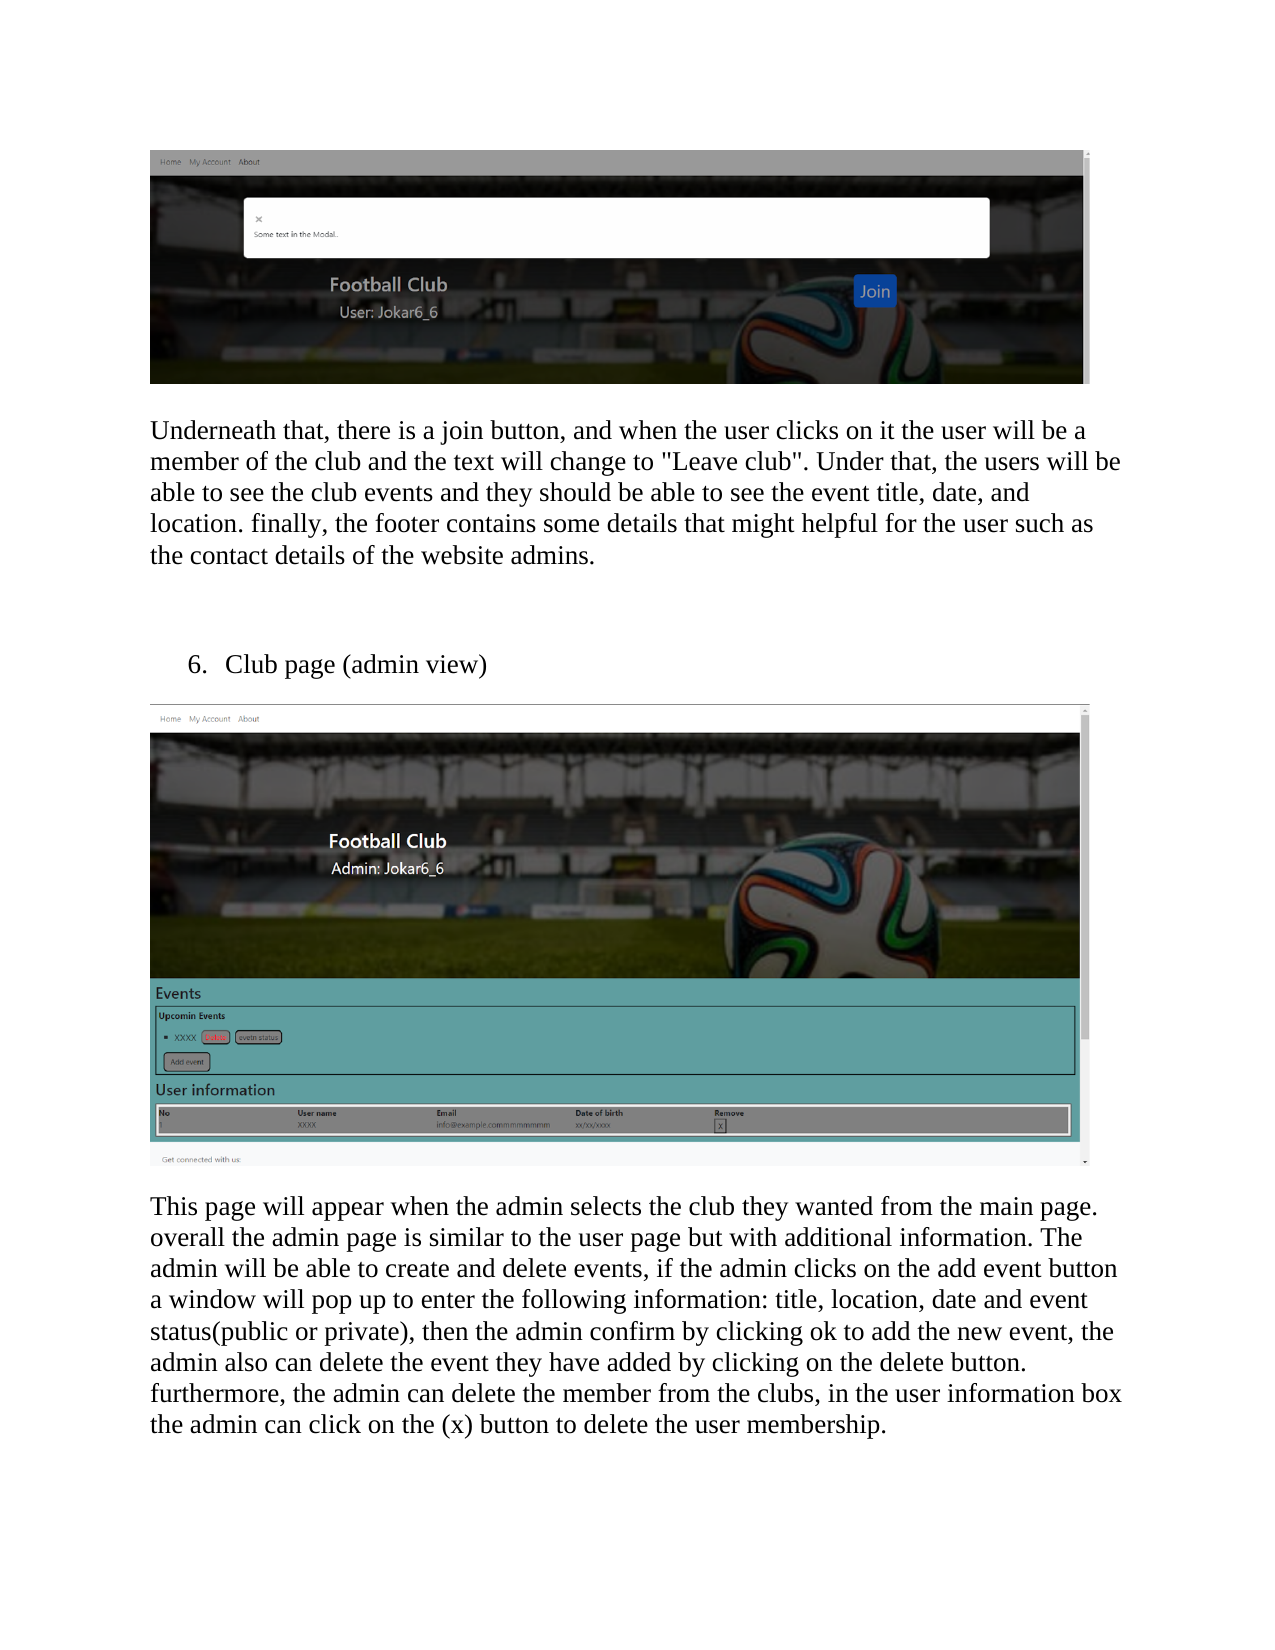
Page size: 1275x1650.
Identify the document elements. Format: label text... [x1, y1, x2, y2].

text This page will appear when the admin selects the club they wanted from the main page. overall the admin page is similar to the user page but with additional information. The admin will be able to create and delete events, if the admin clicks on the add event button a window will pop up to enter the following information: title, location, date and event status(public or private), then the admin confirm by clicking ok to add the new event, the admin also can delete the event they have added by clicking on the delete button. furthermore, the admin can delete the member from the clubs, in the user information box the admin can click on the (x) button to delete the user membership. [150, 1190, 1125, 1439]
text Underneath that, there is a join button, and when the user clicks on it the user will be a member of the club and the text will change to "Leave club". Under that, the users will be able to see the club events and they should be able to see the event title, date, and location. finally, the footer contains some details that might helpful for the user such as the contact details of the website admins. [150, 414, 1125, 570]
picture [150, 150, 1090, 384]
picture [150, 704, 1090, 1166]
list Club page (admin view) [187, 649, 1125, 680]
